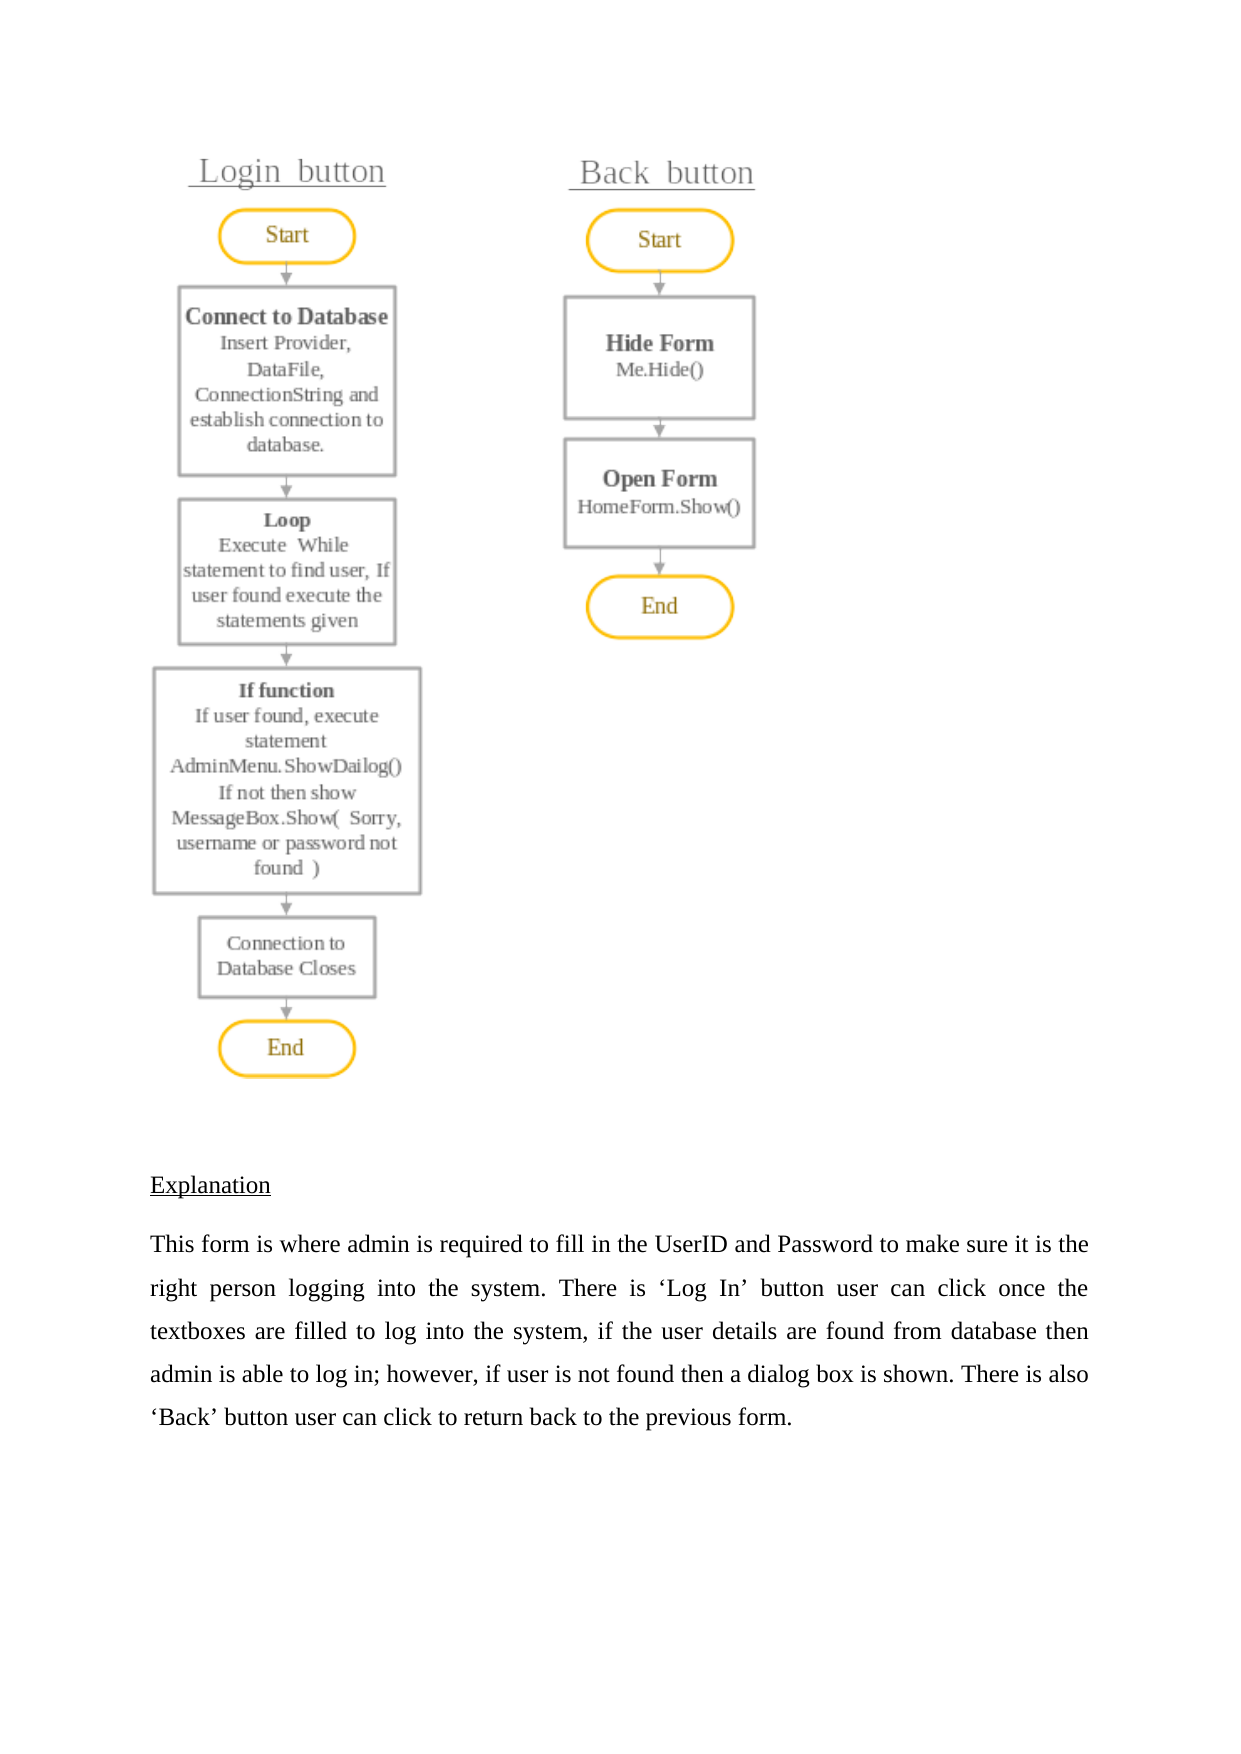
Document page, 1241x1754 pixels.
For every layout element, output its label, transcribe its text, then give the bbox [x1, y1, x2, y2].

text Explanation [150, 1170, 1090, 1198]
text This form is where admin is required to fill in the UserID and Password to make sure it is the right person logging into the system. There is ‘Log In’ button user can click once the textboxes are filled to log into the system, if the user details are found from database then admin is able to log in; however, if user is not found then a dialog box is shown. There is also ‘Back’ button user can click to return back to the previous form. [150, 1229, 1090, 1431]
